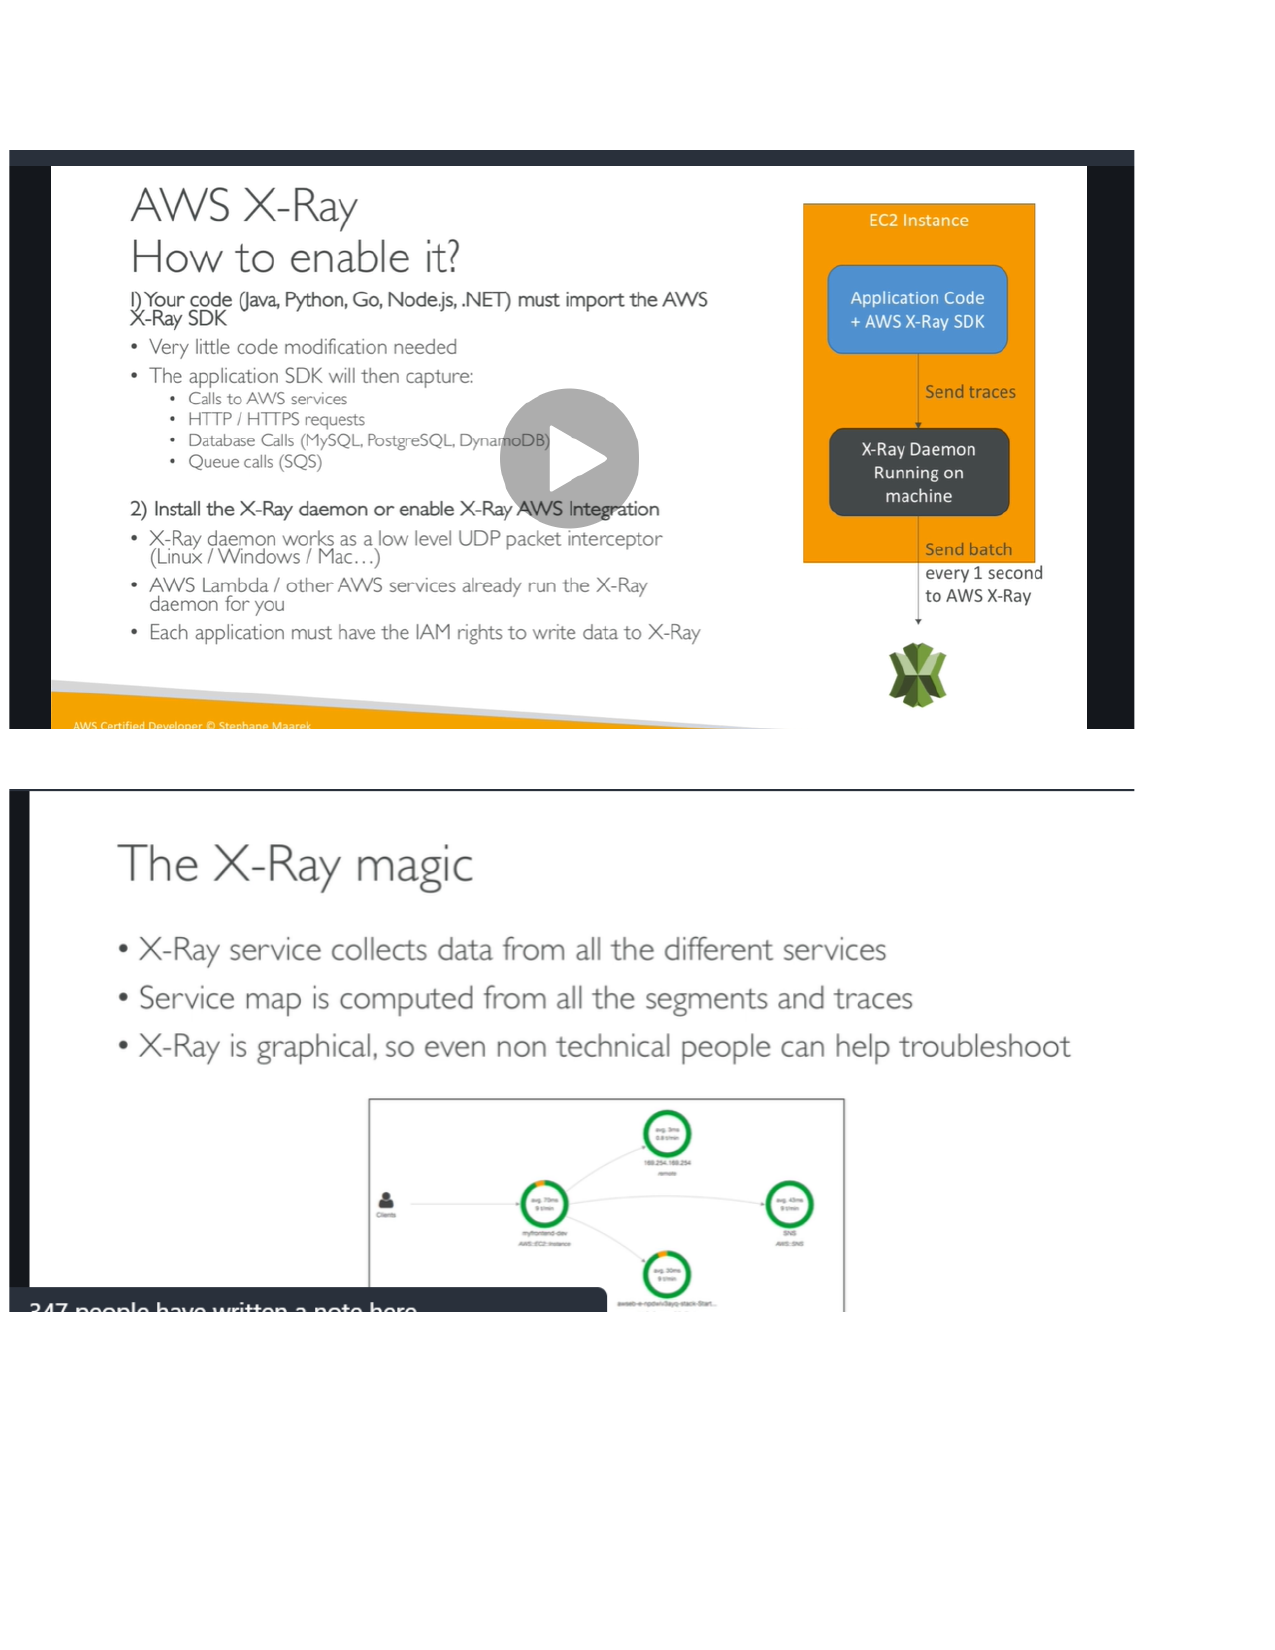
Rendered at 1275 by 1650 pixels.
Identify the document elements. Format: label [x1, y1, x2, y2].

picture [9, 150, 1135, 729]
picture [9, 789, 1135, 1312]
